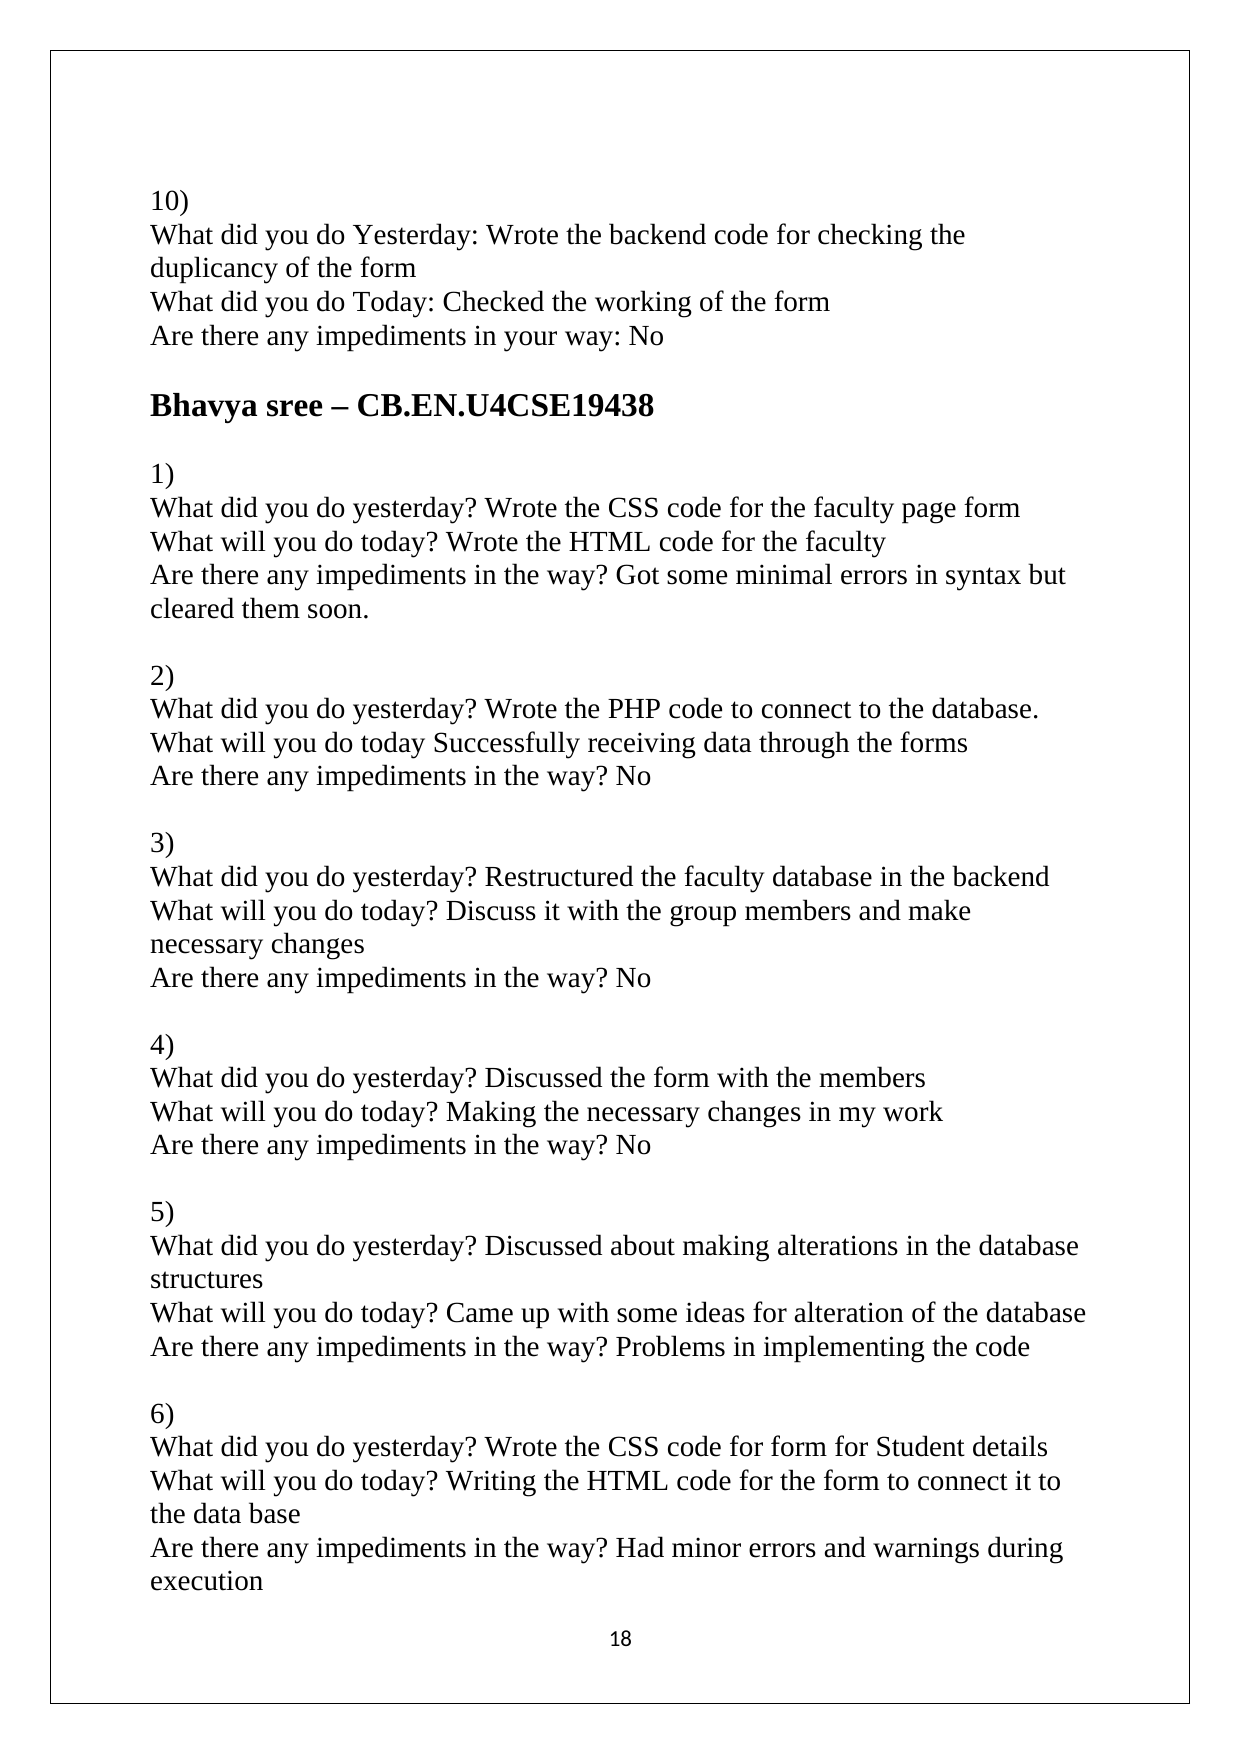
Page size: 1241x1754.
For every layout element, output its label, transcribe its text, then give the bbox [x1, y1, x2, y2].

text 10) [150, 183, 1090, 217]
text What will you do today? Making the necessary changes in my work [150, 1094, 1090, 1127]
text 6) [150, 1396, 1090, 1429]
text 2) [150, 658, 1090, 691]
text Are there any impediments in the way? Got some minimal errors in syntax but cleared them soon. [150, 557, 1090, 624]
text What did you do Today: Checked the working of the form [150, 284, 1090, 318]
text What will you do today Successfully receiving data through the forms [150, 725, 1090, 758]
text Are there any impediments in the way? No [150, 960, 1090, 993]
text Are there any impediments in the way? Had minor errors and warnings during execution [150, 1530, 1090, 1597]
text 1) [150, 457, 1090, 490]
text Are there any impediments in the way? No [150, 1127, 1090, 1161]
text What did you do yesterday? Wrote the CSS code for form for Student details [150, 1429, 1090, 1463]
text 4) [150, 1027, 1090, 1060]
text What will you do today? Wrote the HTML code for the faculty [150, 524, 1090, 557]
text What did you do Yesterday: Wrote the backend code for checking the duplicancy of the form [150, 217, 1090, 284]
text Bhavya sree – CB.EN.U4CSE19438 [150, 385, 1090, 423]
text What did you do yesterday? Discussed the form with the members [150, 1060, 1090, 1094]
text 5) [150, 1194, 1090, 1228]
text What did you do yesterday? Wrote the CSS code for the faculty page form [150, 490, 1090, 524]
text What did you do yesterday? Wrote the PHP code to connect to the database. [150, 691, 1090, 725]
text What will you do today? Writing the HTML code for the form to connect it to the data base [150, 1463, 1090, 1530]
text 3) [150, 826, 1090, 859]
text Are there any impediments in the way? Problems in implementing the code [150, 1329, 1090, 1362]
text What did you do yesterday? Discussed about making alterations in the database structures [150, 1228, 1090, 1295]
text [150, 318, 1090, 351]
text What will you do today? Came up with some ideas for alteration of the database [150, 1295, 1090, 1329]
text What will you do today? Discuss it with the group members and make necessary changes [150, 893, 1090, 960]
text What did you do yesterday? Restructured the faculty database in the backend [150, 859, 1090, 893]
text Are there any impediments in the way? No [150, 758, 1090, 792]
